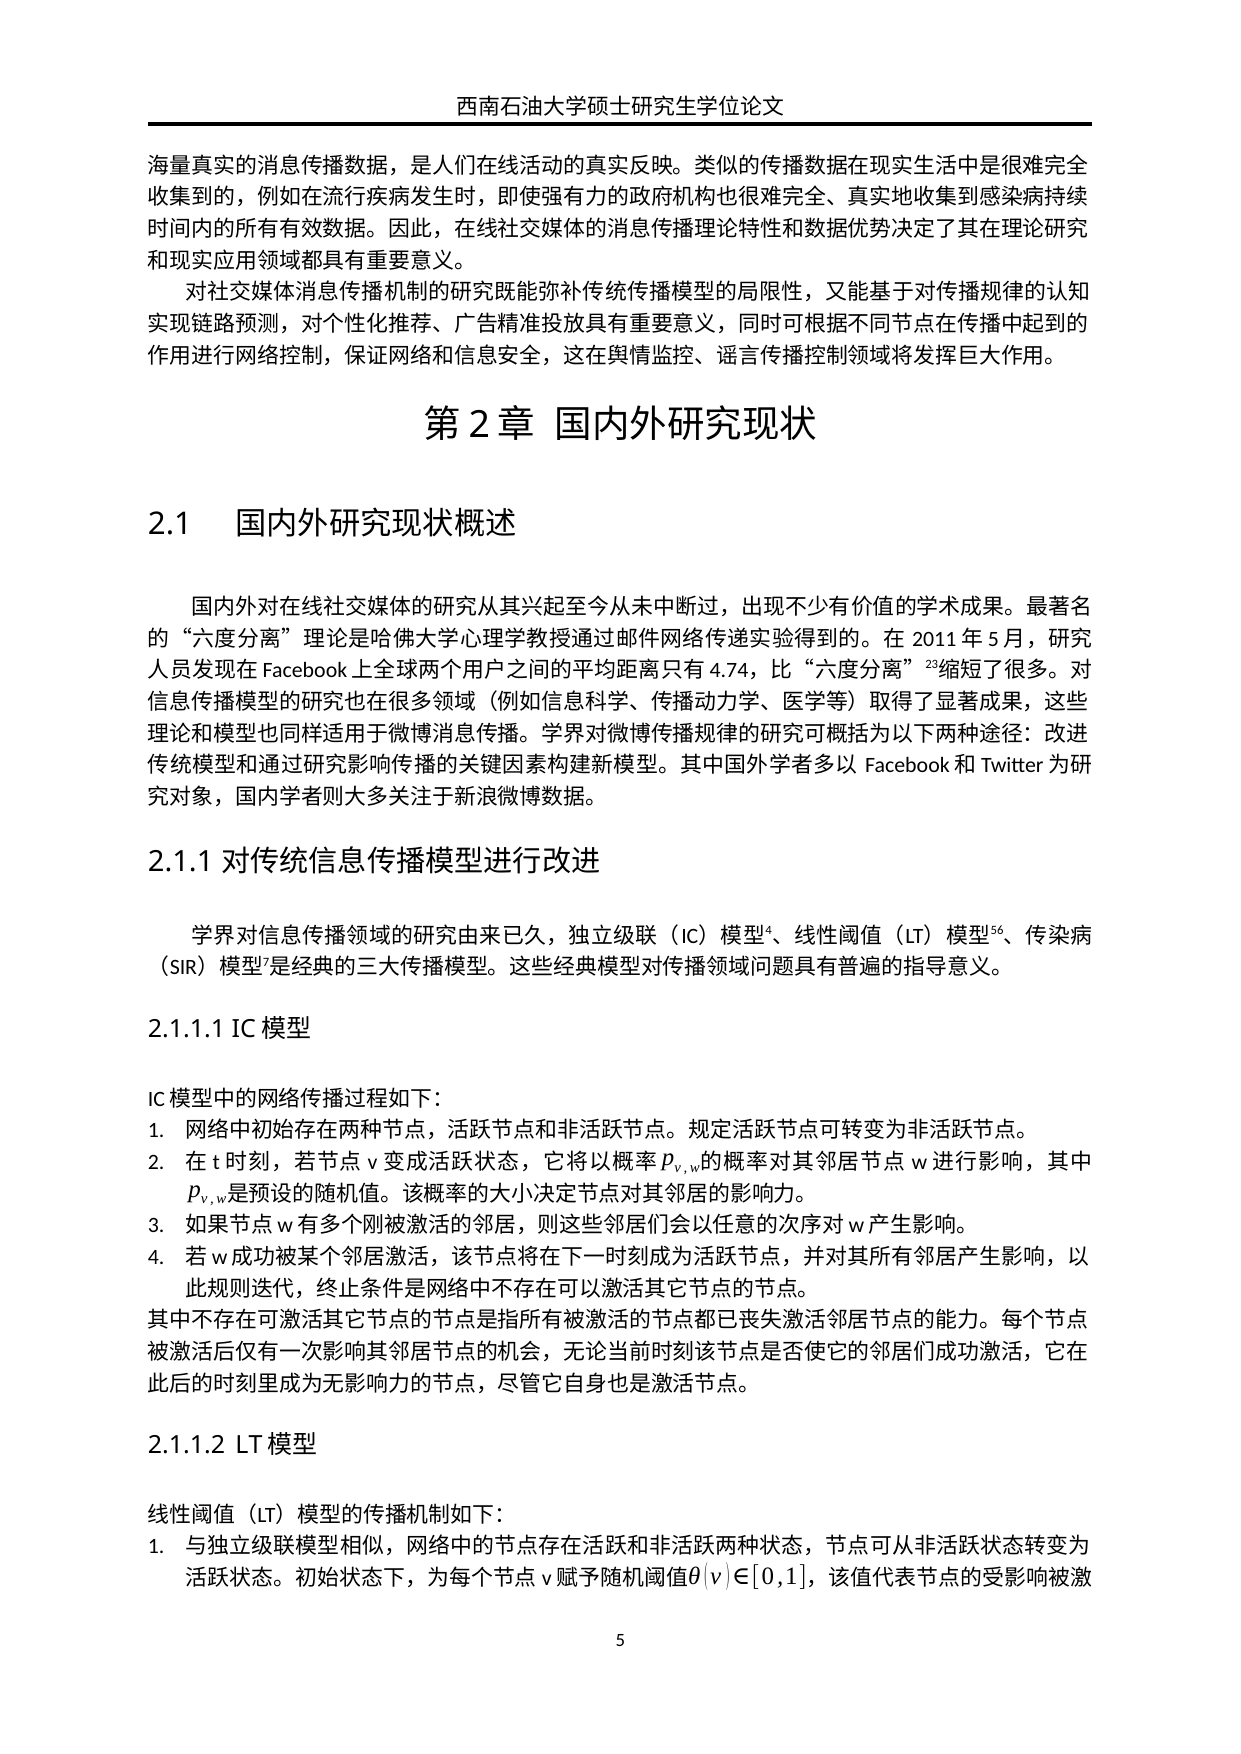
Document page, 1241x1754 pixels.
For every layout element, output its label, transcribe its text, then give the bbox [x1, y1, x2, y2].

text 线性阈值（LT）模型的传播机制如下： [148, 1497, 1092, 1528]
text 其中不存在可激活其它节点的节点是指所有被激活的节点都已丧失激活邻居节点的能力。每个节点被激活后仅有一次影响其邻居节点的机会，无论当前时刻该节点是否使它的邻居们成功激活，它在此后的时刻里成为无影响力的节点，尽管它自身也是激活节点。 [148, 1302, 1092, 1397]
subtitle 2.1.1.1 IC模型 [148, 1008, 1092, 1044]
list 在t时刻，若节点v变成活跃状态，它将以概率的概率对其邻居节点w进行影响，其中是预设的随机值。该概率的大小决定节点对其邻居的影响力。 [148, 1144, 1092, 1207]
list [148, 1528, 1092, 1592]
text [148, 148, 1092, 274]
title 第2章 国内外研究现状 [148, 394, 1092, 449]
subtitle 2.1.1 对传统信息传播模型进行改进 [148, 838, 1092, 880]
subtitle 2.1 国内外研究现状概述 [148, 498, 1092, 543]
text 学界对信息传播领域的研究由来已久，独立级联（IC）模型、线性阈值（LT）模型、传染病（SIR）模型是经典的三大传播模型。这些经典模型对传播领域问题具有普遍的指导意义。 [148, 918, 1092, 981]
subtitle LT模型 [148, 1424, 1092, 1461]
list 若w成功被某个邻居激活，该节点将在下一时刻成为活跃节点，并对其所有邻居产生影响，以此规则迭代，终止条件是网络中不存在可以激活其它节点的节点。 [148, 1239, 1092, 1302]
text 对社交媒体消息传播机制的研究既能弥补传统传播模型的局限性，又能基于对传播规律的认知实现链路预测，对个性化推荐、广告精准投放具有重要意义，同时可根据不同节点在传播中起到的作用进行网络控制，保证网络和信息安全，这在舆情监控、谣言传播控制领域将发挥巨大作用。 [148, 274, 1092, 369]
text 国内外对在线社交媒体的研究从其兴起至今从未中断过，出现不少有价值的学术成果。最著名的“六度分离”理论是哈佛大学心理学教授通过邮件网络传递实验得到的。在2011年5月，研究人员发现在Facebook上全球两个用户之间的平均距离只有4.74，比“六度分离”缩短了很多。对信息传播模型的研究也在很多领域（例如信息科学、传播动力学、医学等）取得了显著成果，这些理论和模型也同样适用于微博消息传播。学界对微博传播规律的研究可概括为以下两种途径：改进传统模型和通过研究影响传播的关键因素构建新模型。其中国外学者多以Facebook和Twitter为研究对象，国内学者则大多关注于新浪微博数据。 [148, 589, 1092, 811]
list 如果节点w有多个刚被激活的邻居，则这些邻居们会以任意的次序对w产生影响。 [148, 1207, 1092, 1239]
text IC模型中的网络传播过程如下： [148, 1081, 1092, 1112]
list 网络中初始存在两种节点，活跃节点和非活跃节点。规定活跃节点可转变为非活跃节点。 [148, 1112, 1092, 1144]
